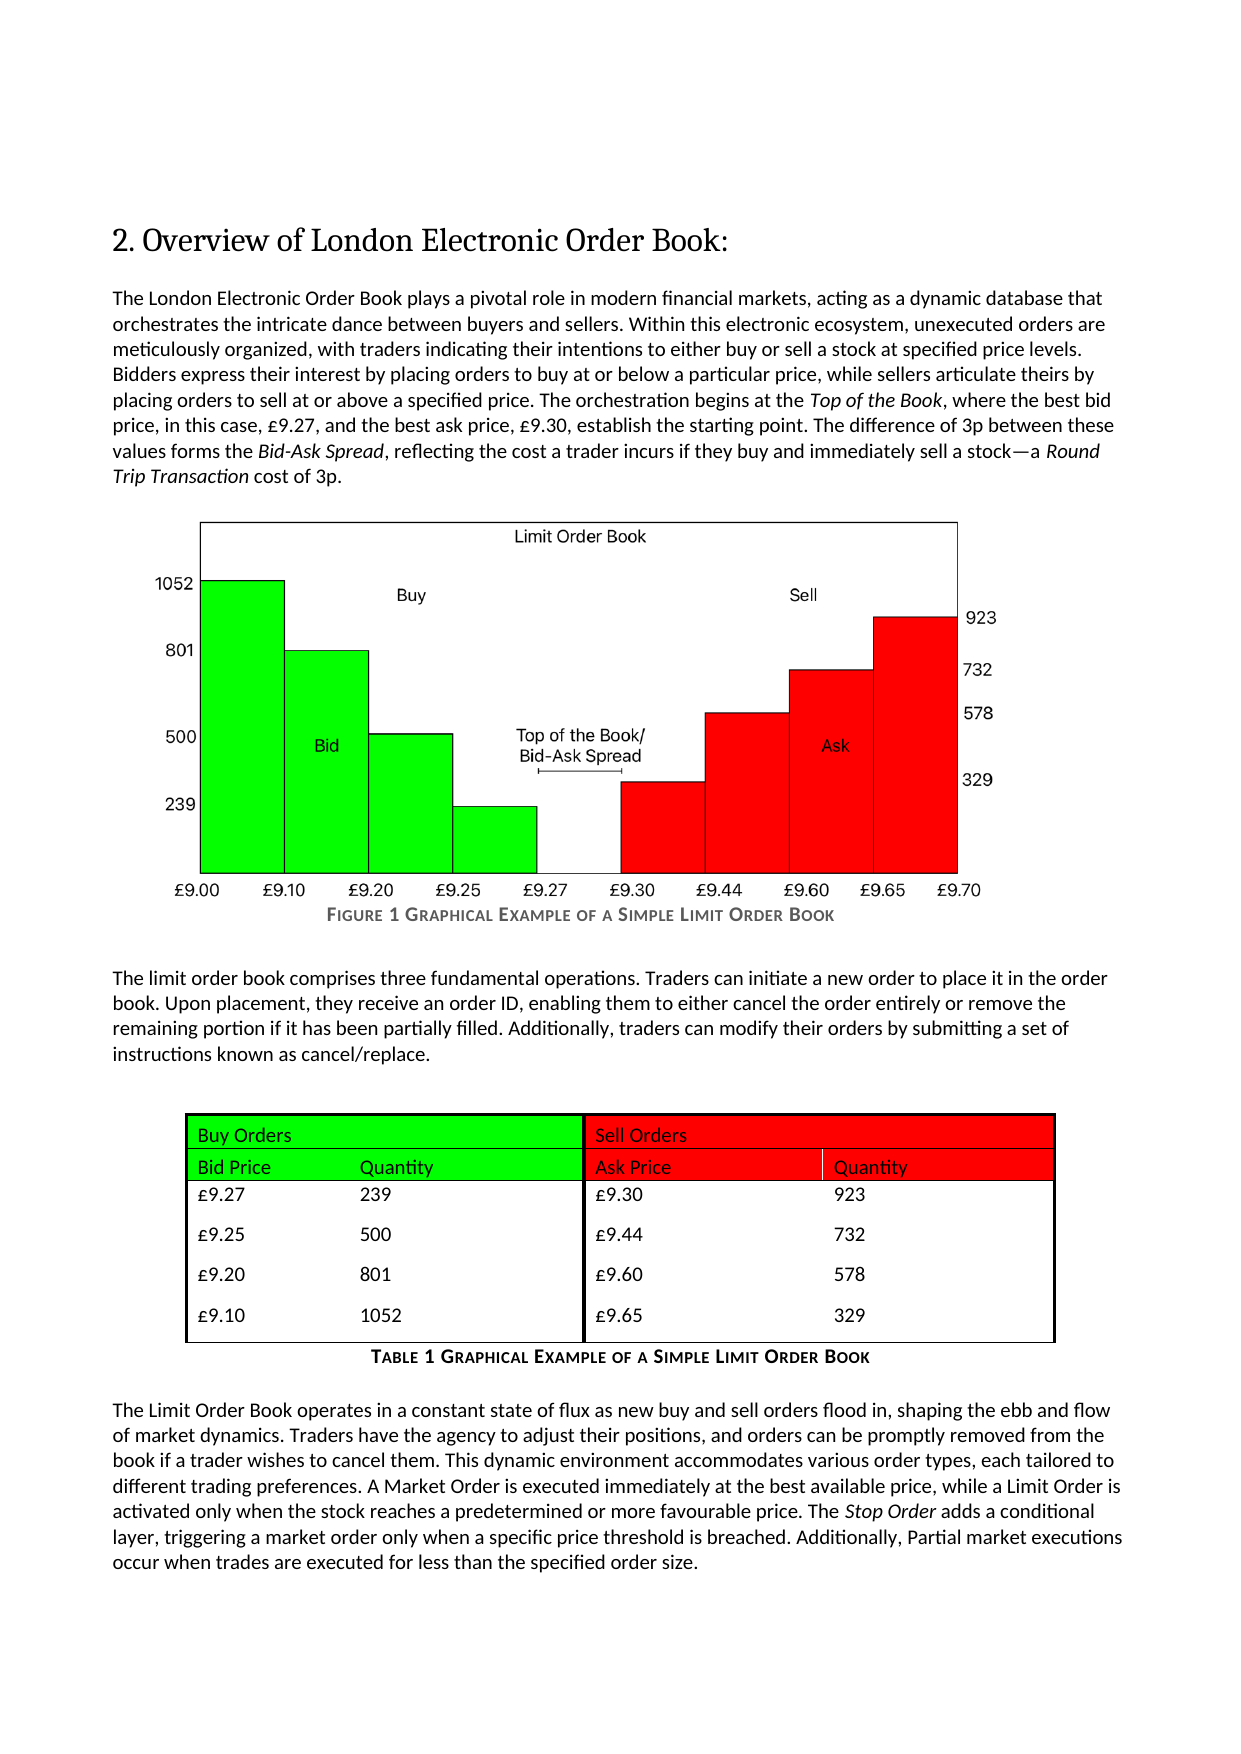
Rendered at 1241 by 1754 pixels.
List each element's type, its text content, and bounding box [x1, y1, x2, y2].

table_cell Ask Price [586, 1149, 822, 1180]
picture [143, 495, 1018, 900]
table_cell £9.44 [586, 1221, 822, 1262]
table_cell Bid Price [188, 1149, 348, 1180]
table_cell Table 1 Graphical Example of a Simple Limit Order Book [186, 1343, 1054, 1382]
table_cell 732 [823, 1221, 1053, 1262]
table_cell £9.27 [188, 1181, 348, 1221]
table_cell £9.10 [188, 1302, 348, 1342]
table_cell Quantity [348, 1149, 582, 1180]
table_cell £9.60 [586, 1262, 822, 1302]
table_cell Quantity [823, 1149, 1053, 1180]
table_cell £9.25 [188, 1221, 348, 1262]
text The limit order book comprises three fundamental operations. Traders can initiate a new order to place it in the order book. Upon placement, they receive an order ID, enabling them to either cancel the order entirely or remove the remaining portion if it has been partially filled. Additionally, traders can modify their orders by submitting a set of instructions known as cancel/replace. [112, 965, 1128, 1066]
table_cell 801 [348, 1262, 582, 1302]
table_cell £9.65 [586, 1302, 822, 1342]
table_cell 239 [348, 1181, 582, 1221]
table_cell £9.30 [586, 1181, 822, 1221]
table_header Buy Orders [188, 1116, 582, 1148]
table_cell £9.20 [188, 1262, 348, 1302]
table_cell 923 [823, 1181, 1053, 1221]
table_cell 500 [348, 1221, 582, 1262]
table_cell 1052 [348, 1302, 582, 1342]
text The Limit Order Book operates in a constant state of flux as new buy and sell orders flood in, shaping the ebb and flow of market dynamics. Traders have the agency to adjust their positions, and orders can be promptly removed from the book if a trader wishes to cancel them. This dynamic environment accommodates various order types, each tailored to different trading preferences. A Market Order is executed immediately at the best available price, while a Limit Order is activated only when the stock reaches a predetermined or more favourable price. The Stop Order adds a conditional layer, triggering a market order only when a specific price threshold is breached. Additionally, Partial market executions occur when trades are executed for less than the specified order size. [112, 1397, 1128, 1575]
table_cell 329 [823, 1302, 1053, 1342]
table_header Sell Orders [586, 1116, 1053, 1148]
table_cell 578 [823, 1262, 1053, 1302]
subtitle 2. Overview of London Electronic Order Book: [112, 183, 1128, 260]
